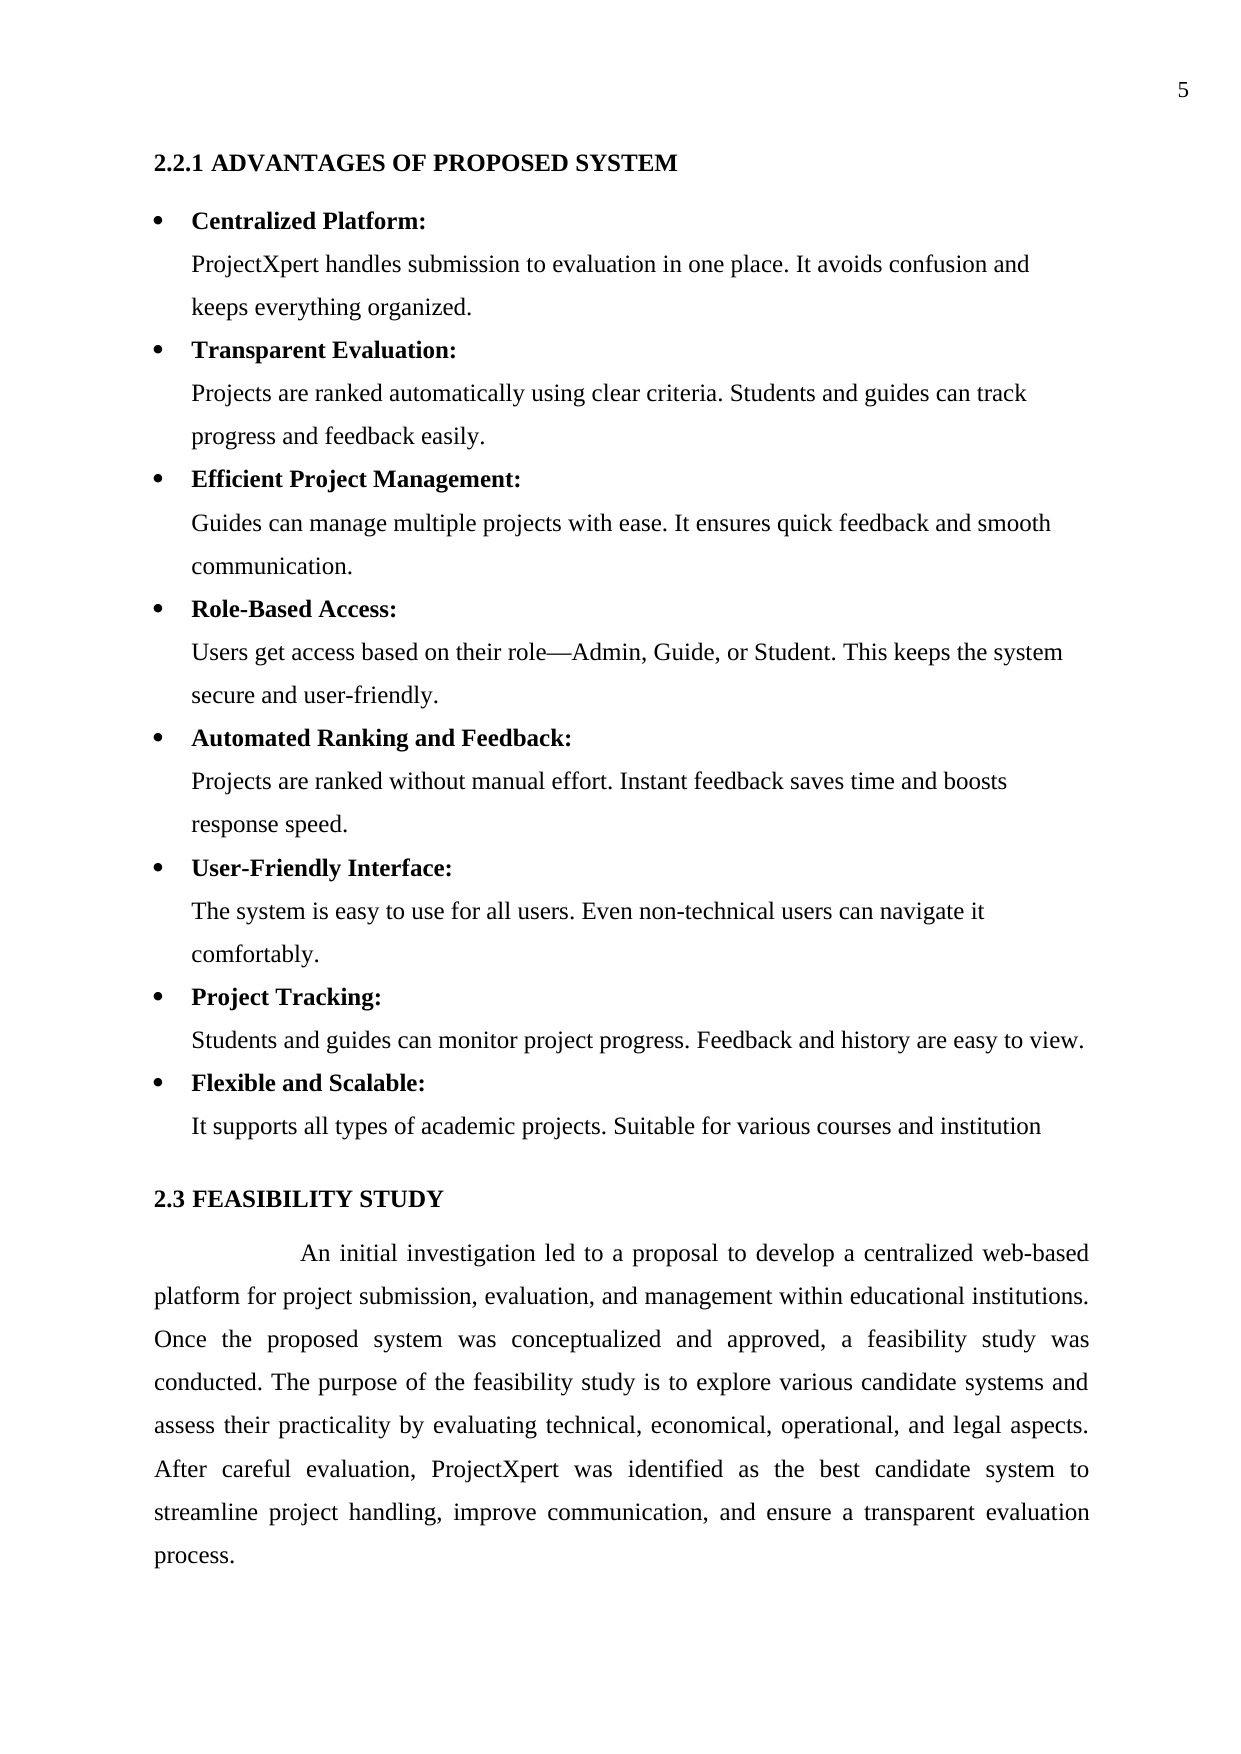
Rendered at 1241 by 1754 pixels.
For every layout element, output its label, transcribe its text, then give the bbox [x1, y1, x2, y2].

list Role-Based Access: Users get access based on their role—Admin, Guide, or Student. This keeps the system secure and user-friendly. [154, 594, 1090, 709]
subtitle FEASIBILITY STUDY [154, 1184, 1240, 1212]
list Automated Ranking and Feedback: Projects are ranked without manual effort. Instant feedback saves time and boosts response speed. [154, 723, 1090, 838]
list Flexible and Scalable: It supports all types of academic projects. Suitable for various courses and institution [154, 1068, 1090, 1140]
text An initial investigation led to a proposal to develop a centralized web-based platform for project submission, evaluation, and management within educational institutions. Once the proposed system was conceptualized and approved, a feasibility study was conducted. The purpose of the feasibility study is to explore various candidate systems and assess their practicality by evaluating technical, economical, operational, and legal aspects. After careful evaluation, ProjectXpert was identified as the best candidate system to streamline project handling, improve communication, and ensure a transparent evaluation process. [154, 1238, 1090, 1569]
subtitle ADVANTAGES OF PROPOSED SYSTEM [154, 148, 1090, 177]
list Transparent Evaluation: Projects are ranked automatically using clear criteria. Students and guides can track progress and feedback easily. [154, 335, 1090, 450]
list Efficient Project Management: Guides can manage multiple projects with ease. It ensures quick feedback and smooth communication. [154, 464, 1090, 579]
list Project Tracking: Students and guides can monitor project progress. Feedback and history are easy to view. [154, 982, 1090, 1054]
list Centralized Platform: ProjectXpert handles submission to evaluation in one place. It avoids confusion and keeps everything organized. [154, 206, 1090, 321]
list User-Friendly Interface: The system is easy to use for all users. Even non-technical users can navigate it comfortably. [154, 853, 1090, 968]
